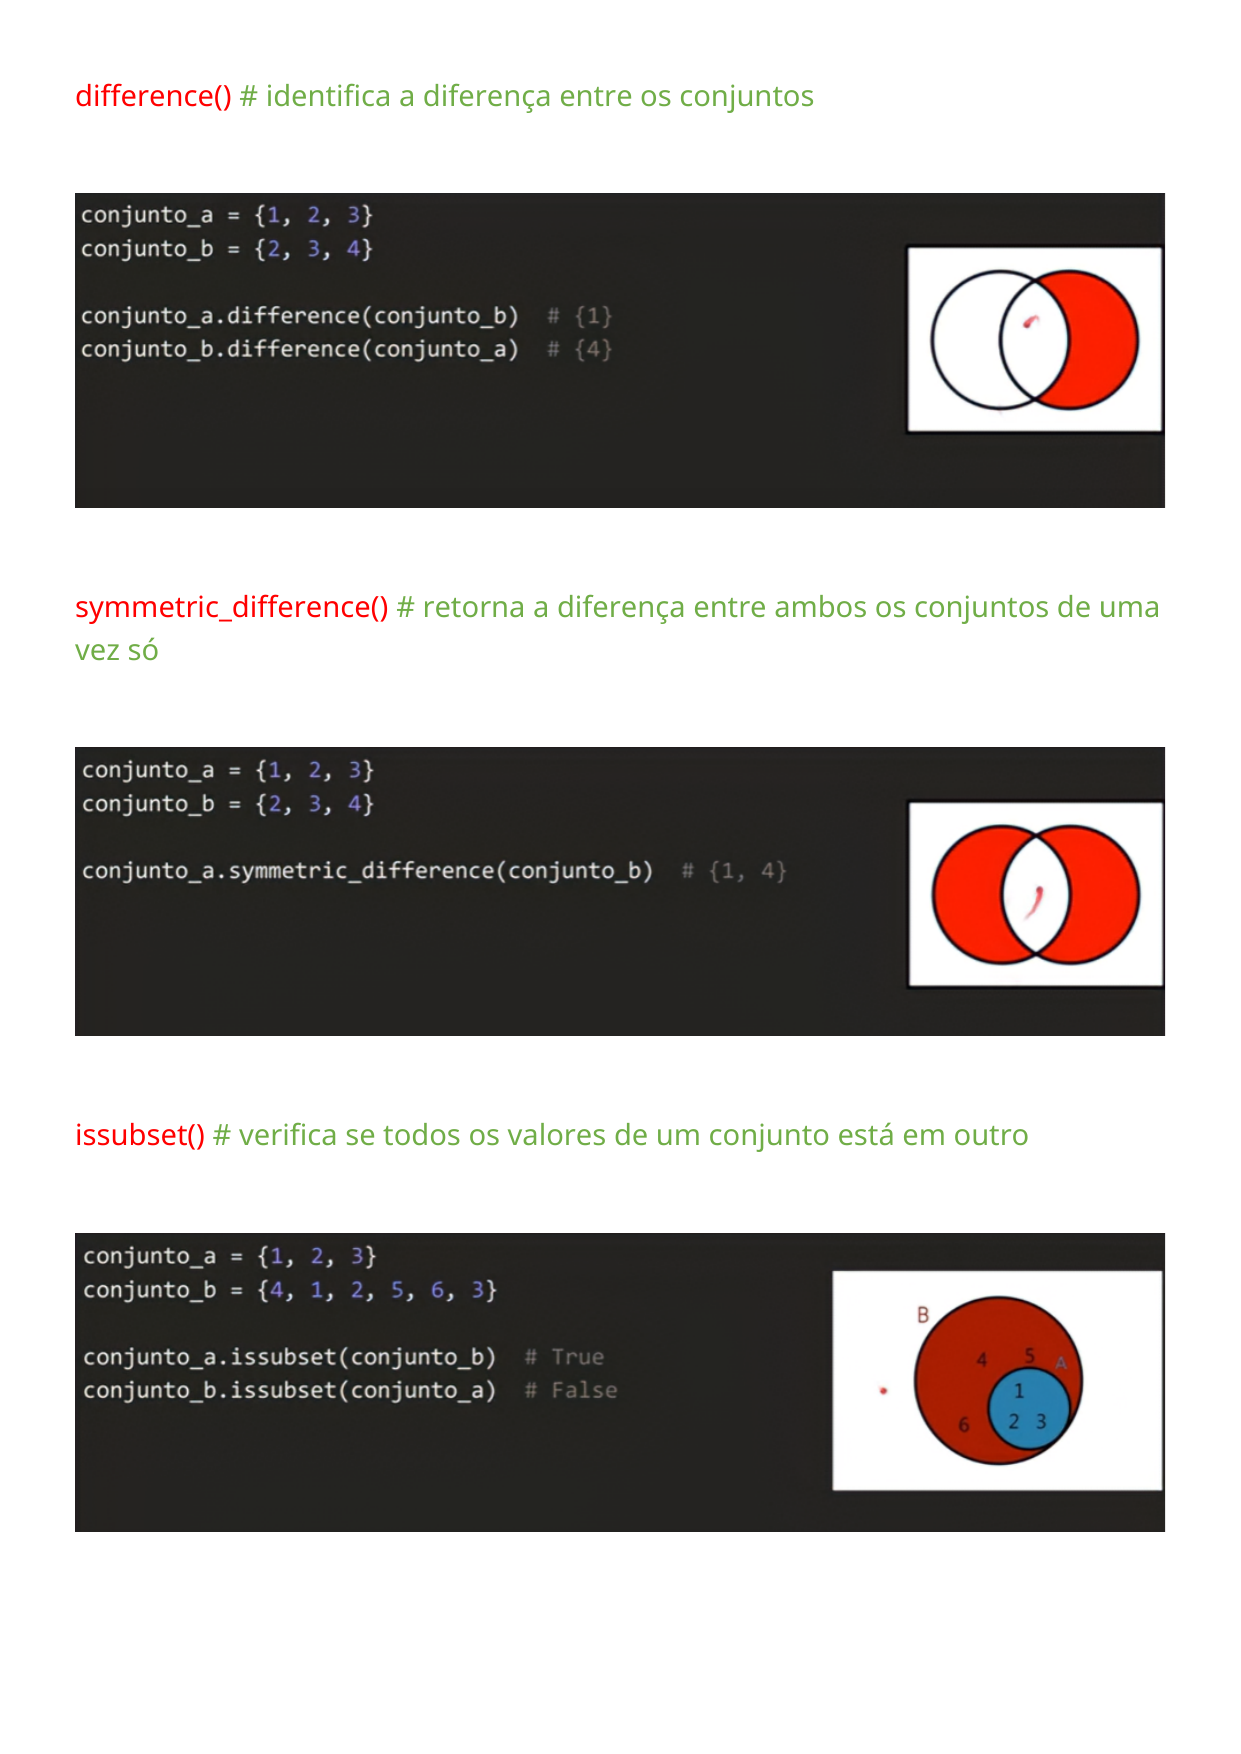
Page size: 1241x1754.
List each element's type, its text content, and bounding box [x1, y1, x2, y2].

text issubset() # verifica se todos os valores de um conjunto está em outro [75, 1114, 1165, 1154]
picture [75, 747, 1166, 1036]
picture [75, 193, 1166, 508]
picture [75, 1233, 1166, 1532]
text symmetric_difference() # retorna a diferença entre ambos os conjuntos de uma vez só [75, 586, 1165, 668]
text difference() # identifica a diferença entre os conjuntos [75, 75, 1165, 115]
